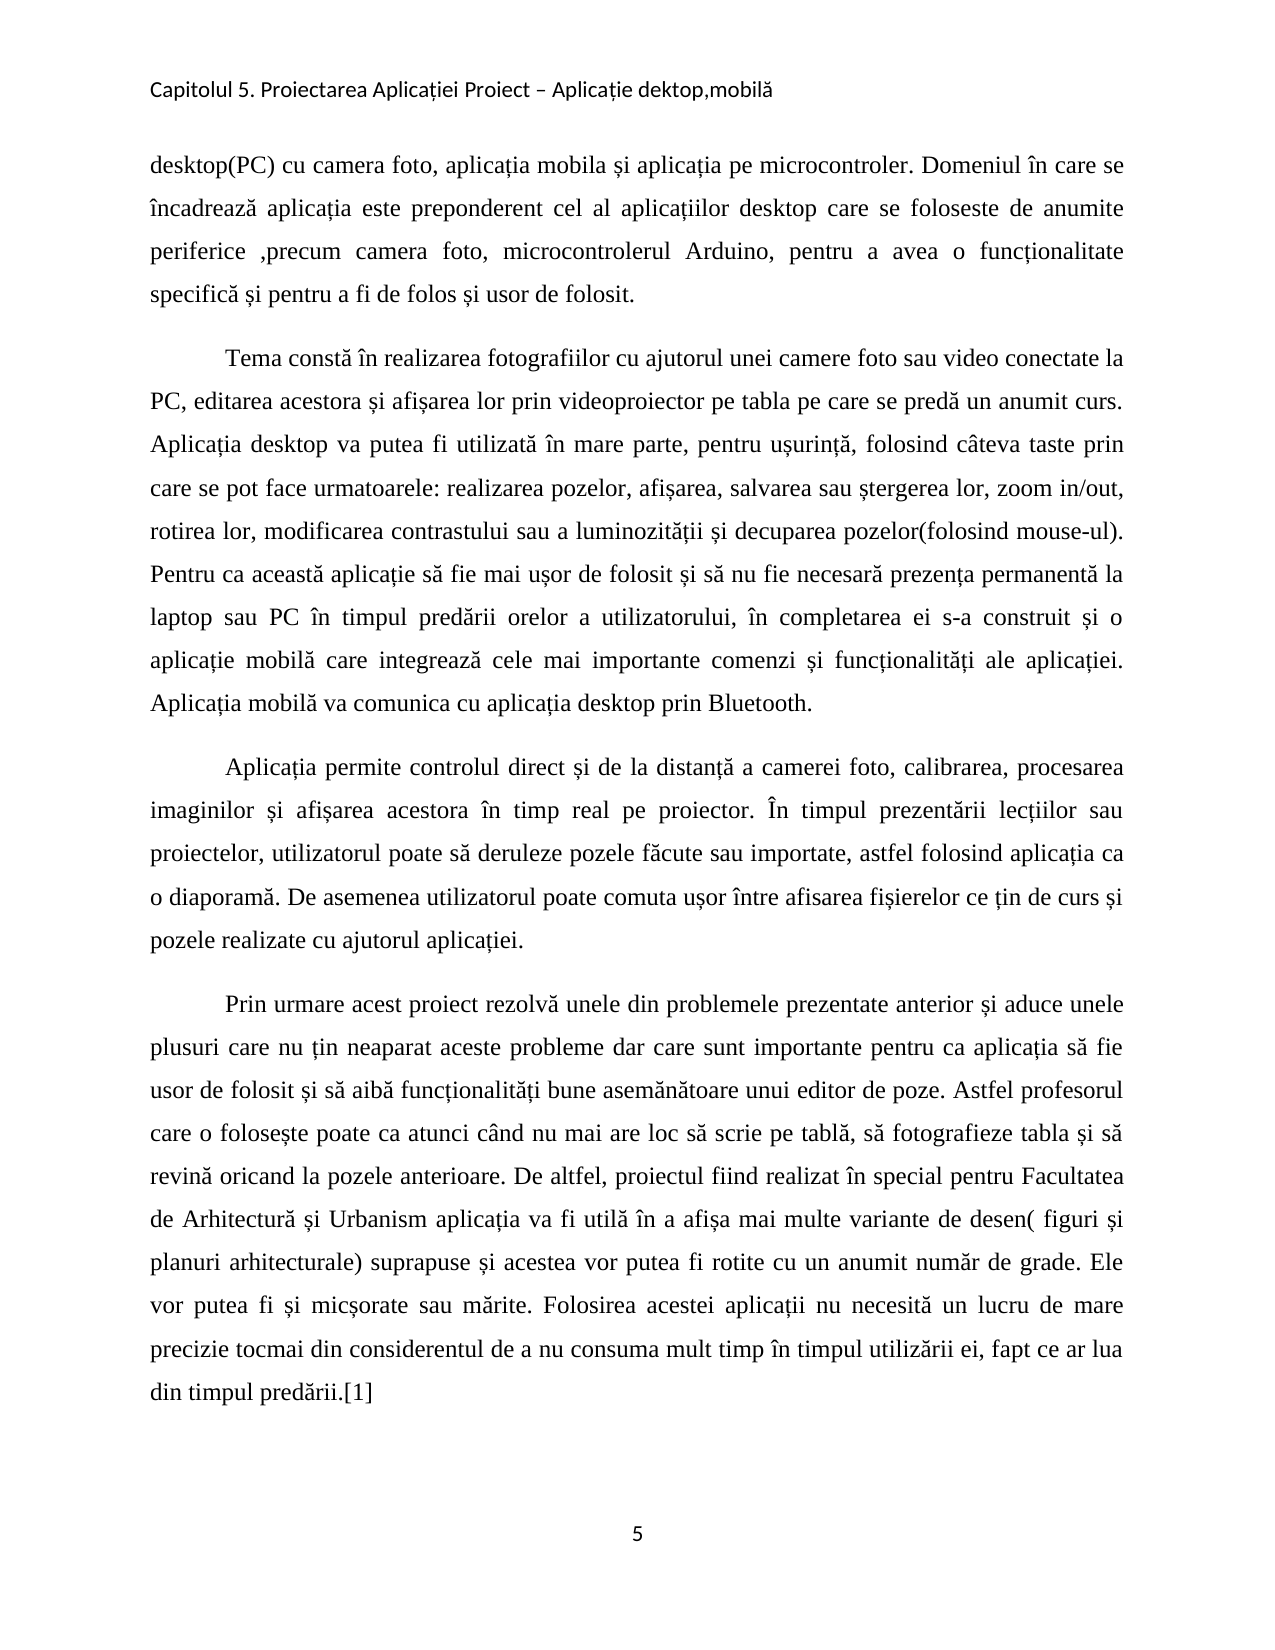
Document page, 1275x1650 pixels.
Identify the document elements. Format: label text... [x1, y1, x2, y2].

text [150, 150, 1125, 308]
text Aplicația permite controlul direct și de la distanță a camerei foto, calibrarea, procesarea imaginilor și afișarea acestora în timp real pe proiector. În timpul prezentării lecțiilor sau proiectelor, utilizatorul poate să deruleze pozele făcute sau importate, astfel folosind aplicația ca o diaporamă. De asemenea utilizatorul poate comuta ușor între afisarea fișierelor ce țin de curs și pozele realizate cu ajutorul aplicației. [150, 752, 1125, 953]
text Prin urmare acest proiect rezolvă unele din problemele prezentate anterior și aduce unele plusuri care nu țin neaparat aceste probleme dar care sunt importante pentru ca aplicația să fie usor de folosit și să aibă funcționalități bune asemănătoare unui editor de poze. Astfel profesorul care o folosește poate ca atunci când nu mai are loc să scrie pe tablă, să fotografieze tabla și să revină oricand la pozele anterioare. De altfel, proiectul fiind realizat în special pentru Facultatea de Arhitectură și Urbanism aplicația va fi utilă în a afișa mai multe variante de desen( figuri și planuri arhitecturale) suprapuse și acestea vor putea fi rotite cu un anumit număr de grade. Ele vor putea fi și micșorate sau mărite. Folosirea acestei aplicații nu necesită un lucru de mare precizie tocmai din considerentul de a nu consuma mult timp în timpul utilizării ei, fapt ce ar lua din timpul predării.[1] [150, 989, 1125, 1406]
text Tema constă în realizarea fotografiilor cu ajutorul unei camere foto sau video conectate la PC, editarea acestora și afișarea lor prin videoproiector pe tabla pe care se predă un anumit curs. Aplicația desktop va putea fi utilizată în mare parte, pentru ușurință, folosind câteva taste prin care se pot face urmatoarele: realizarea pozelor, afișarea, salvarea sau ștergerea lor, zoom in/out, rotirea lor, modificarea contrastului sau a luminozității și decuparea pozelor(folosind mouse-ul). Pentru ca această aplicație să fie mai ușor de folosit și să nu fie necesară prezența permanentă la laptop sau PC în timpul predării orelor a utilizatorului, în completarea ei s-a construit și o aplicație mobilă care integrează cele mai importante comenzi și funcționalități ale aplicației. Aplicația mobilă va comunica cu aplicația desktop prin Bluetooth. [150, 343, 1125, 717]
